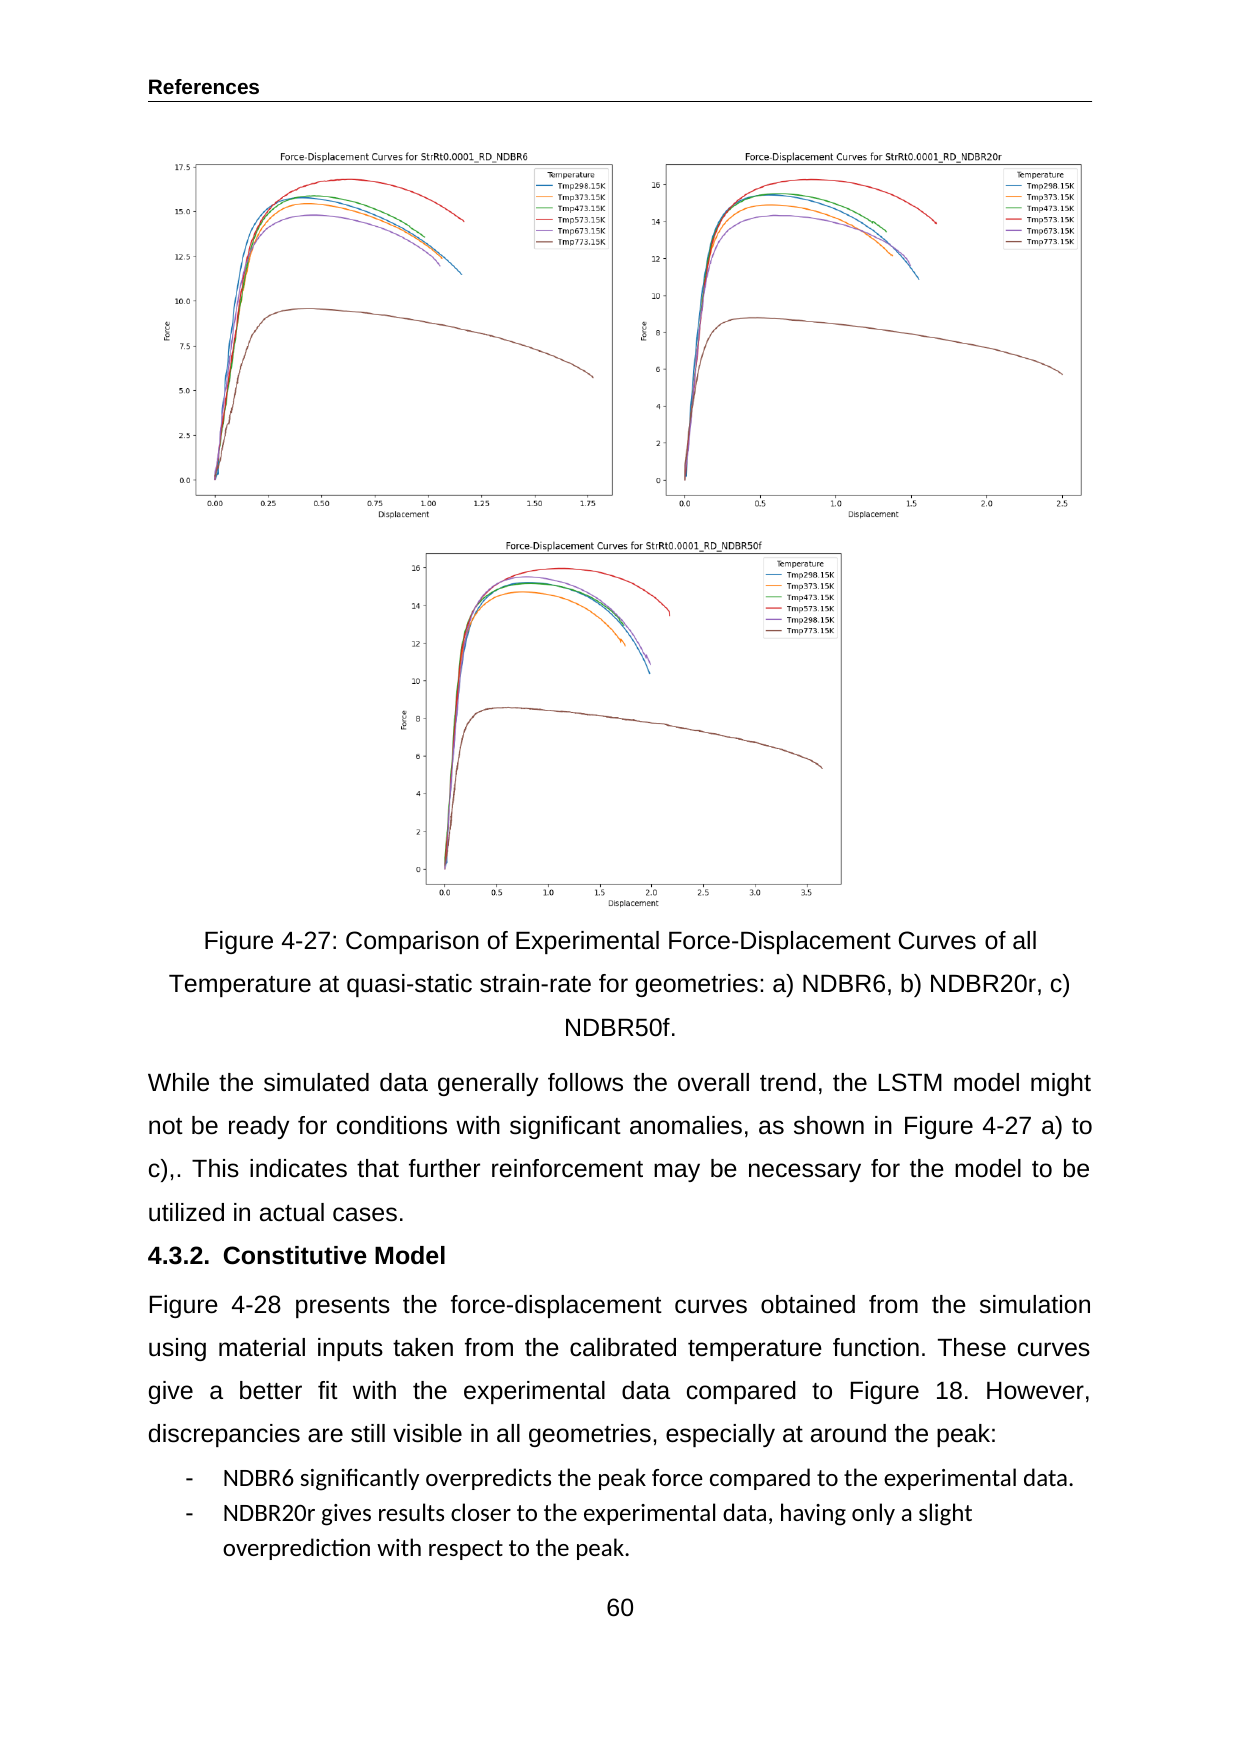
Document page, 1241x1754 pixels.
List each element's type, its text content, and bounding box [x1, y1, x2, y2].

picture [635, 147, 1086, 523]
picture [395, 537, 846, 912]
list NDBR6 significantly overpredicts the peak force compared to the experimental data. [185, 1462, 1092, 1493]
picture [158, 147, 617, 523]
table_cell [148, 537, 1093, 926]
table_header [148, 148, 624, 537]
table_header [624, 148, 1093, 537]
subtitle Constitutive Model [148, 1241, 1092, 1269]
list NDBR20r gives results closer to the experimental data, having only a slight overprediction with respect to the peak. [185, 1497, 1092, 1563]
